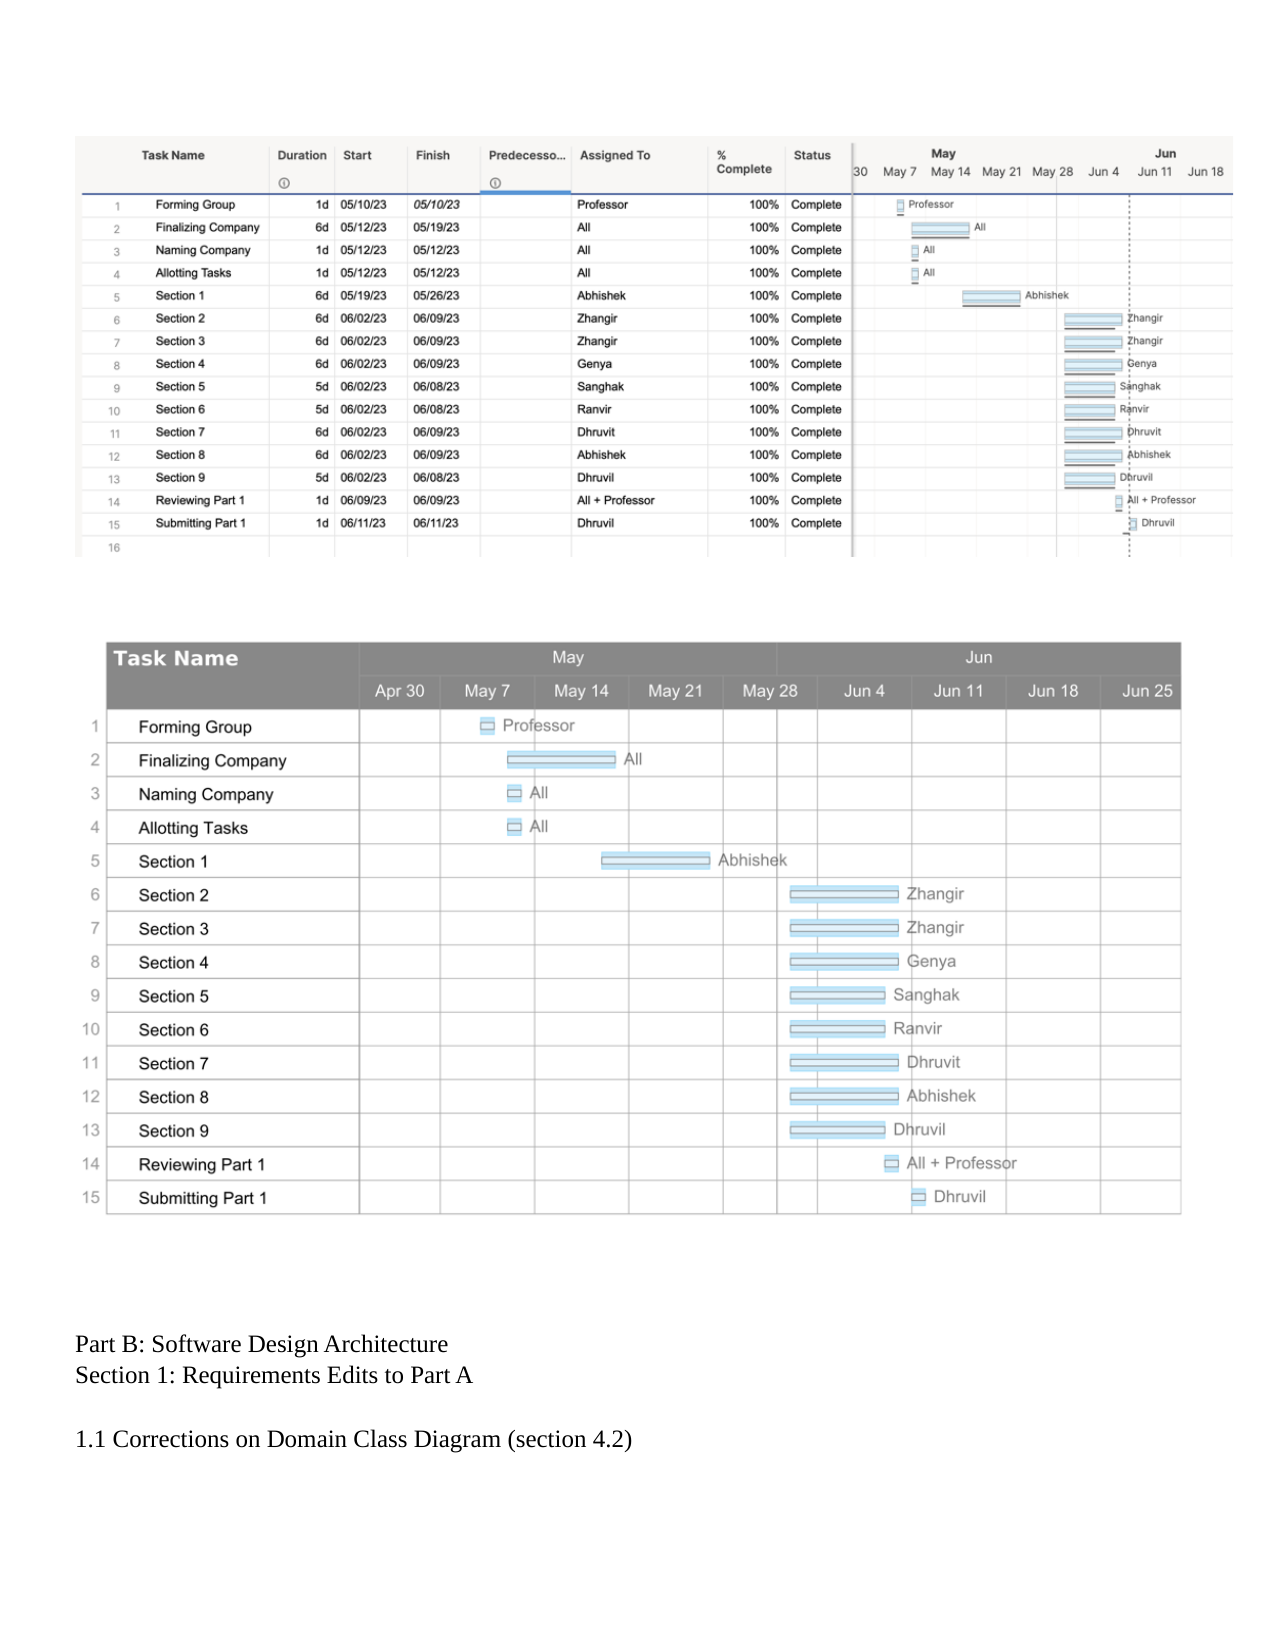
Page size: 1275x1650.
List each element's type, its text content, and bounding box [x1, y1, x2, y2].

picture [75, 136, 1234, 557]
text Section 1: Requirements Edits to Part A [75, 1361, 1200, 1422]
text Part B: Software Design Architecture [75, 1329, 1200, 1358]
picture [75, 610, 1200, 1245]
text 1.1 Corrections on Domain Class Diagram (section 4.2) [75, 1424, 1200, 1453]
